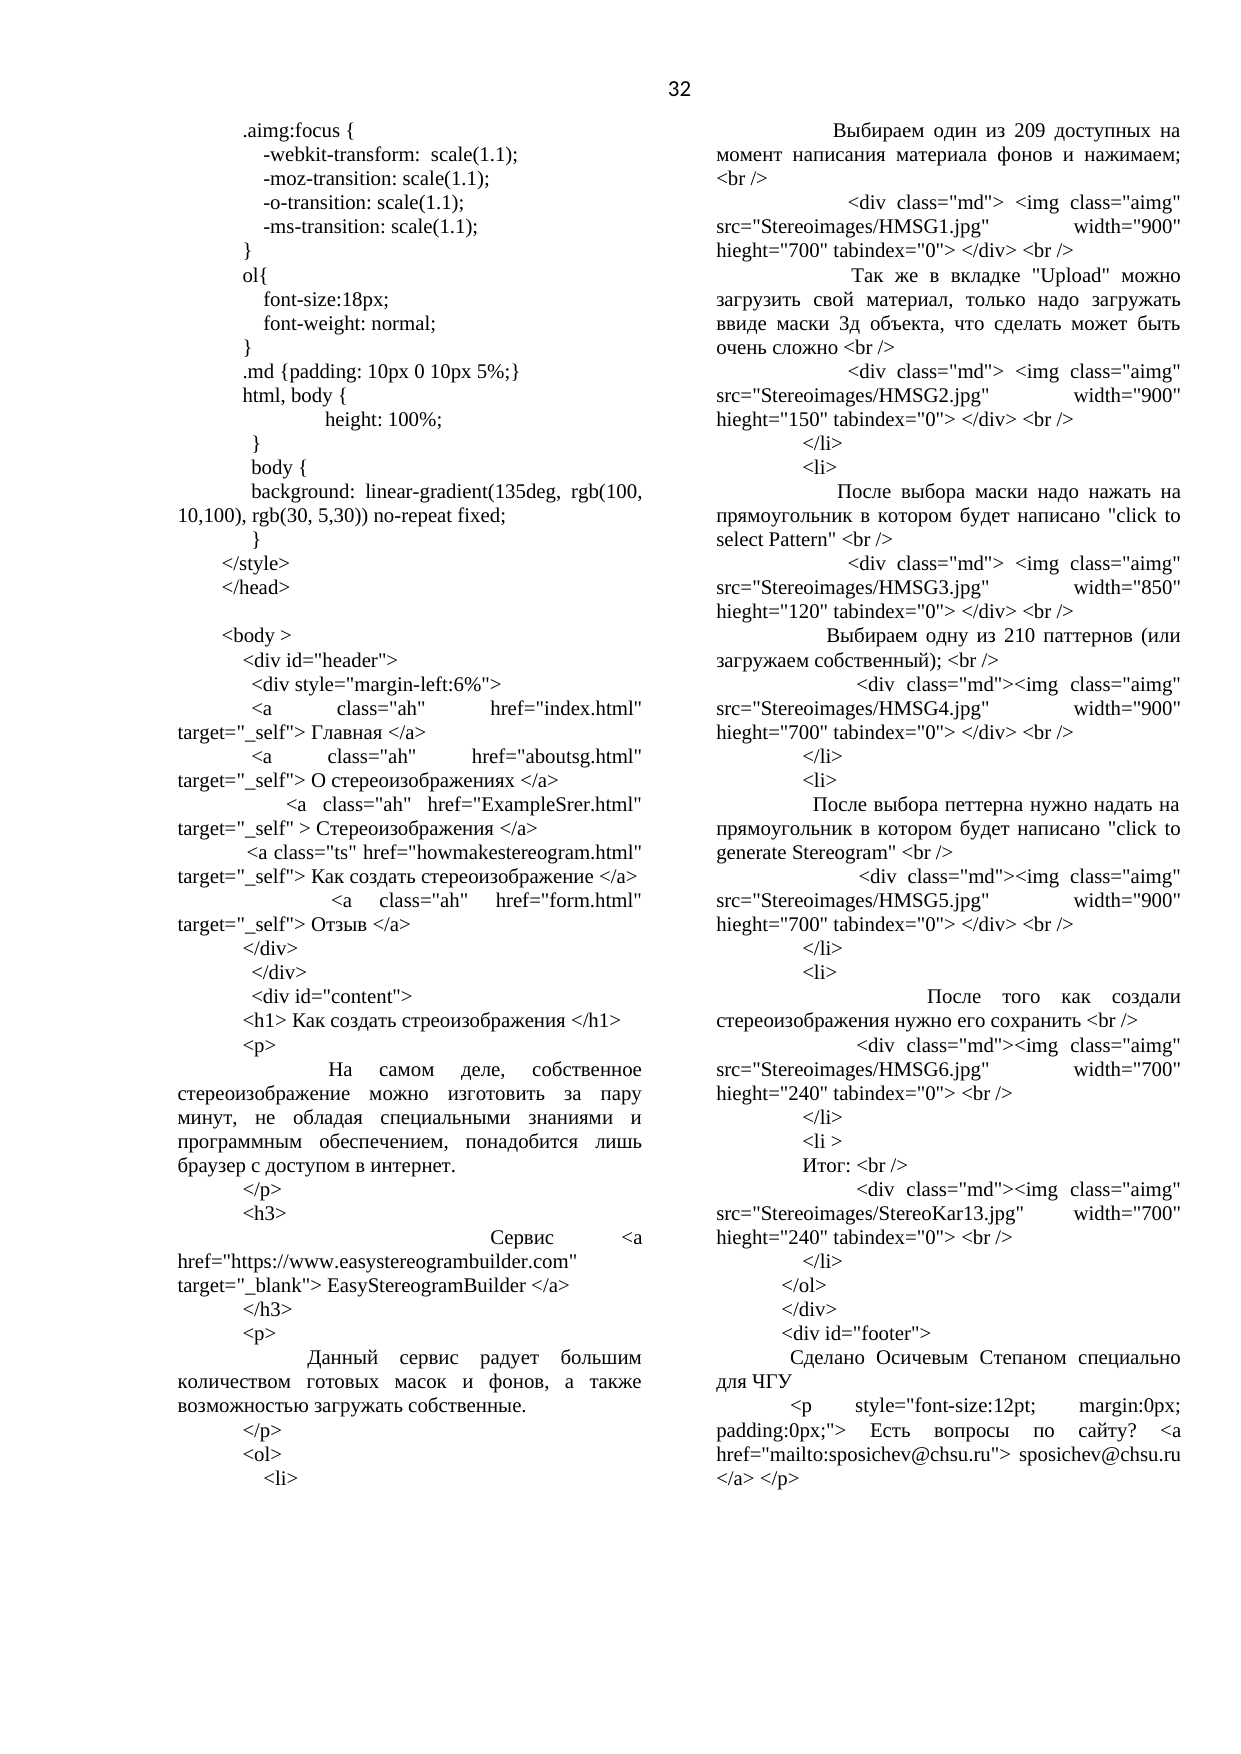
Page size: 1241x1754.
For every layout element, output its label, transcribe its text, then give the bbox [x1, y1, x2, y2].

text <div class="md"><img class="aimg" src="Stereoimages/HMSG6.jpg" width="700" hieght="240" tabindex="0"> <br /> [716, 1032, 1181, 1105]
text .aimg:focus { [177, 118, 642, 142]
text <div id="content"> [177, 984, 642, 1008]
text <h3> [177, 1201, 642, 1225]
text </head> [177, 575, 642, 599]
text <div class="md"><img class="aimg" src="Stereoimages/HMSG5.jpg" width="900" hieght="700" tabindex="0"> </div> <br /> [716, 864, 1181, 936]
text Выбираем один из 209 доступных на момент написания материала фонов и нажимаем; <br /> [716, 118, 1181, 190]
text Выбираем одну из 210 паттернов (или загружаем собственный); <br /> [716, 623, 1181, 672]
text } [177, 431, 642, 455]
text Данный сервис радует большим количеством готовых масок и фонов, а также возможностью загружать собственные. [177, 1345, 642, 1417]
text <a class="ts" href="howmakestereogram.html" target="_self"> Как создать стереоизображение </a> [177, 840, 642, 888]
text </ol> [716, 1273, 1181, 1297]
text } [177, 527, 642, 551]
text <li> [177, 1466, 642, 1490]
text height: 100%; [177, 407, 642, 431]
text <li> [716, 768, 1181, 792]
text -o-transition: scale(1.1); [177, 190, 642, 214]
text html, body { [177, 383, 642, 407]
text <li > [716, 1129, 1181, 1153]
text -webkit-transform: scale(1.1); [177, 142, 642, 166]
text background: linear-gradient(135deg, rgb(100, 10,100), rgb(30, 5,30)) no-repeat fixed; [177, 479, 642, 527]
text </style> [177, 551, 642, 575]
text ol{ [177, 262, 642, 287]
text font-weight: normal; [177, 311, 642, 335]
text -moz-transition: scale(1.1); [177, 166, 642, 190]
text <p> [177, 1321, 642, 1345]
text </div> [177, 960, 642, 984]
text .md {padding: 10px 0 10px 5%;} [177, 359, 642, 383]
text <p> [177, 1032, 642, 1057]
text </div> [177, 936, 642, 960]
text <a class="ah" href="aboutsg.html" target="_self"> О стереоизображениях </a> [177, 744, 642, 792]
text На самом деле, собственное стереоизображение можно изготовить за пару минут, не обладая специальными знаниями и программным обеспечением, понадобится лишь браузер с доступом в интернет. [177, 1057, 642, 1177]
text </p> [177, 1177, 642, 1201]
text Сделано Осичевым Степаном специально для ЧГУ [716, 1345, 1181, 1393]
text <div style="margin-left:6%"> [177, 672, 642, 696]
text </li> [716, 744, 1181, 768]
text -ms-transition: scale(1.1); [177, 214, 642, 238]
text </li> [716, 936, 1181, 960]
text </li> [716, 431, 1181, 455]
text <a class="ah" href="form.html" target="_self"> Отзыв </a> [177, 888, 642, 936]
text <div class="md"> <img class="aimg" src="Stereoimages/HMSG3.jpg" width="850" hieght="120" tabindex="0"> </div> <br /> [716, 551, 1181, 623]
text <p style="font-size:12pt; margin:0px; padding:0px;"> Есть вопросы по сайту? <a href="mailto:sposichev@chsu.ru"> sposichev@chsu.ru </a> </p> [716, 1393, 1181, 1490]
text </li> [716, 1249, 1181, 1273]
text <li> [716, 960, 1181, 984]
text После выбора петтерна нужно надать на прямоугольник в котором будет написано "click to generate Stereogram" <br /> [716, 792, 1181, 864]
text </li> [716, 1105, 1181, 1129]
text После того как создали стереоизображения нужно его сохранить <br /> [716, 984, 1181, 1032]
text <li> [716, 455, 1181, 479]
text <div id="footer"> [716, 1321, 1181, 1345]
text Итог: <br /> [716, 1153, 1181, 1177]
text <h1> Как создать стреоизображения </h1> [177, 1008, 642, 1032]
text </p> [177, 1417, 642, 1442]
text <div class="md"> <img class="aimg" src="Stereoimages/HMSG2.jpg" width="900" hieght="150" tabindex="0"> </div> <br /> [716, 359, 1181, 431]
text Cервис <a href="https://www.easystereogrambuilder.com" target="_blank"> EasyStereogramBuilder </a> [177, 1225, 642, 1297]
text body { [177, 455, 642, 479]
text </div> [716, 1297, 1181, 1321]
text <div class="md"><img class="aimg" src="Stereoimages/HMSG4.jpg" width="900" hieght="700" tabindex="0"> </div> <br /> [716, 672, 1181, 744]
text <div class="md"> <img class="aimg" src="Stereoimages/HMSG1.jpg" width="900" hieght="700" tabindex="0"> </div> <br /> [716, 190, 1181, 262]
text } [177, 335, 642, 359]
text <body > [177, 623, 642, 647]
text <div class="md"><img class="aimg" src="Stereoimages/StereoKar13.jpg" width="700" hieght="240" tabindex="0"> <br /> [716, 1177, 1181, 1249]
text </h3> [177, 1297, 642, 1321]
text <ol> [177, 1442, 642, 1466]
text Так же в вкладке "Upload" можно загрузить свой материал, только надо загружать ввиде маски 3д объекта, что сделать может быть очень сложно <br /> [716, 262, 1181, 359]
text } [177, 238, 642, 262]
text font-size:18px; [177, 287, 642, 311]
text <div id="header"> [177, 647, 642, 672]
text <a class="ah" href="index.html" target="_self"> Главная </a> [177, 696, 642, 744]
text <a class="ah" href="ExampleSrer.html" target="_self" > Cтереоизображения </a> [177, 792, 642, 840]
text После выбора маски надо нажать на прямоугольник в котором будет написано "click to select Pattern" <br /> [716, 479, 1181, 551]
